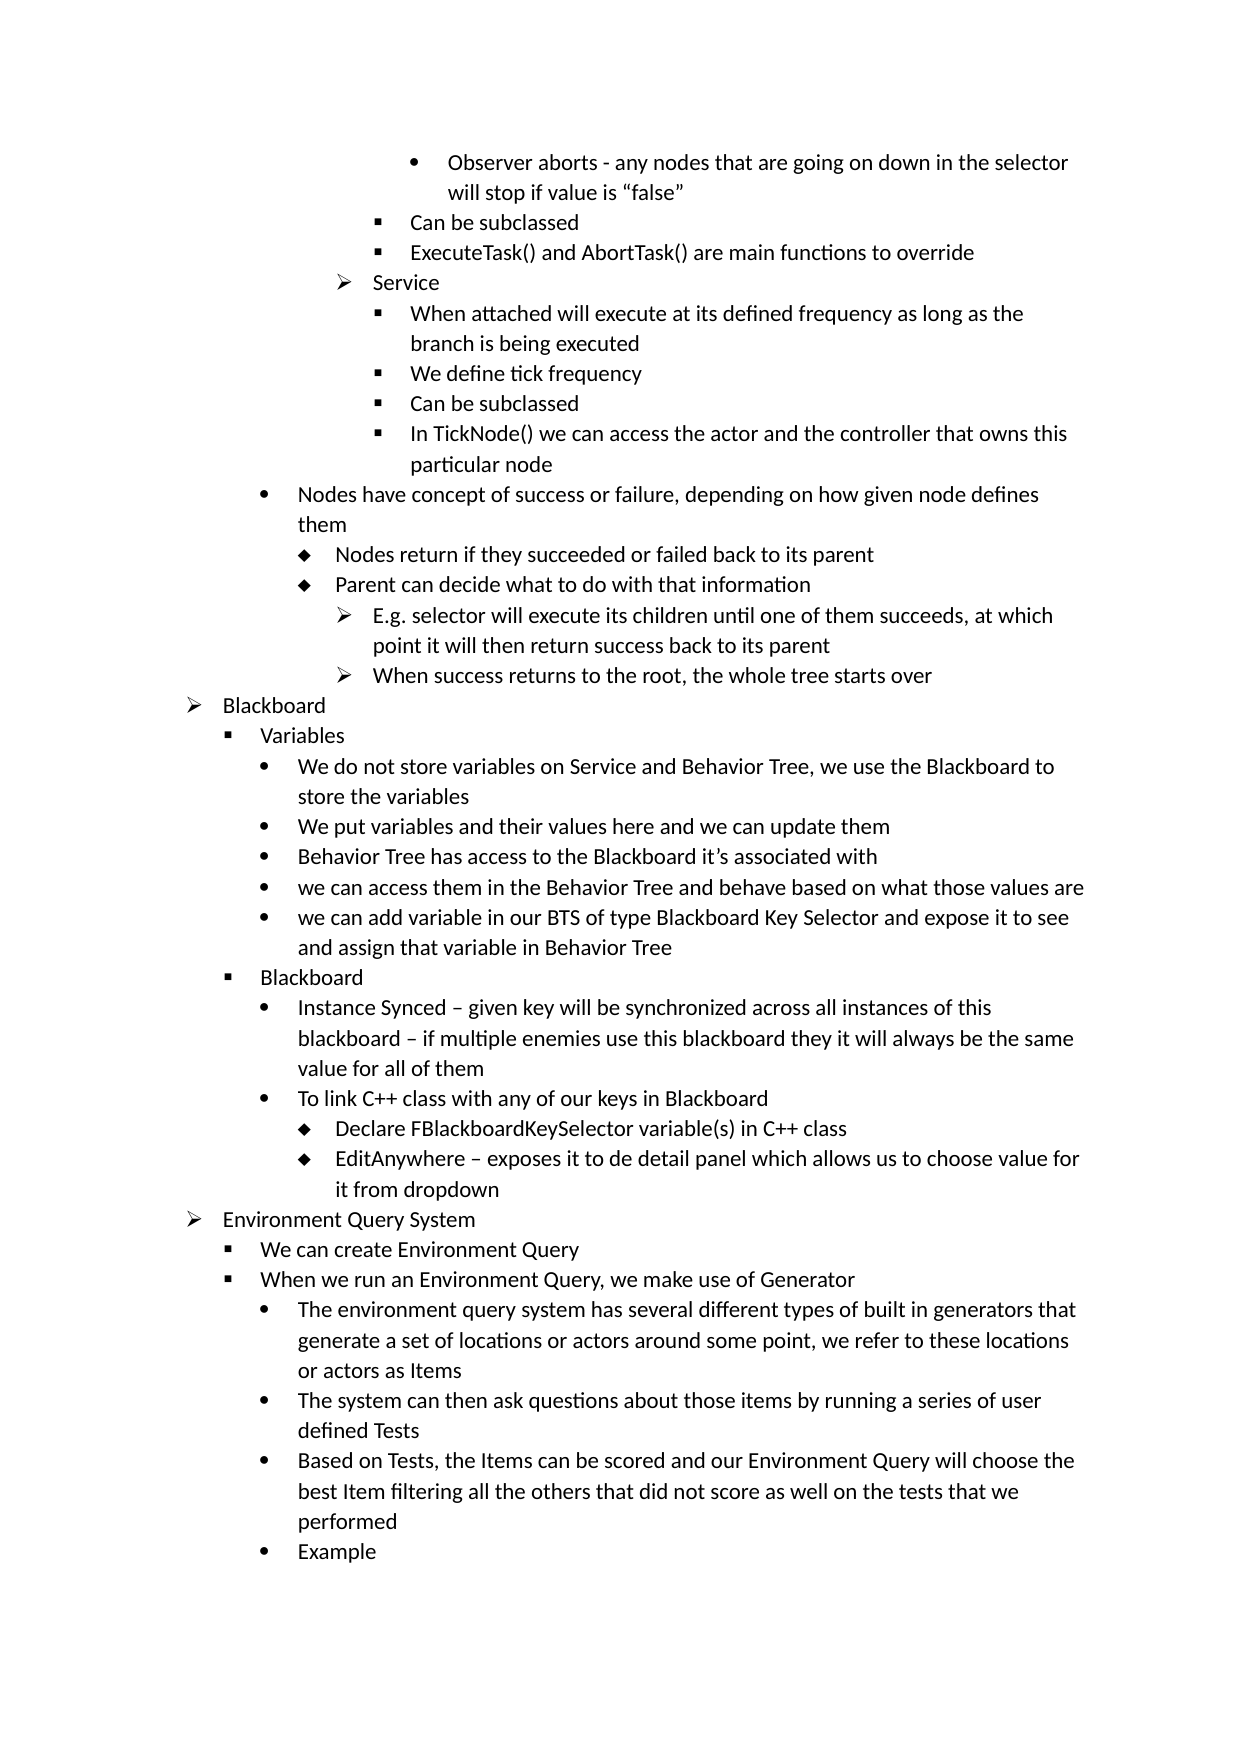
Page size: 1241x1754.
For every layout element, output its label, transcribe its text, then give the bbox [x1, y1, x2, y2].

list We put variables and their values here and we can update them [260, 812, 1093, 840]
list Observer aborts - any nodes that are going on down in the selector will stop if value is “false” [410, 148, 1093, 206]
list We can create Environment Query [223, 1235, 1093, 1263]
list EditAnywhere – exposes it to de detail panel which allows us to choose value for it from dropdown [298, 1144, 1093, 1203]
list In TickNode() we can access the actor and the controller that owns this particular node [373, 419, 1093, 478]
list we can access them in the Behavior Tree and behave based on what those values are [260, 873, 1093, 901]
list Nodes return if they succeeded or failed back to its parent [298, 540, 1093, 568]
list When success returns to the root, the whole tree starts over [335, 661, 1093, 689]
list Nodes have concept of success or failure, depending on how given node defines them [260, 480, 1093, 538]
list Parent can decide what to do with that information [298, 571, 1093, 598]
list To link C++ class with any of our keys in Blackboard [260, 1084, 1093, 1112]
list When attached will execute at its defined frequency as long as the branch is being executed [373, 299, 1093, 357]
list Blackboard [223, 963, 1093, 991]
list ExecuteTask() and AbortTask() are main functions to override [373, 238, 1093, 266]
list We do not store variables on Service and Behavior Tree, we use the Blackboard to store the variables [260, 752, 1093, 810]
list Service [335, 268, 1093, 296]
list Based on Tests, the Items can be scored and our Environment Query will choose the best Item filtering all the others that did not score as well on the tests that we performed [260, 1447, 1093, 1535]
list We define tick frequency [373, 359, 1093, 387]
list Example [260, 1537, 1093, 1565]
list Environment Query System [185, 1205, 1093, 1233]
list we can add variable in our BTS of type Blackboard Key Selector and expose it to see and assign that variable in Behavior Tree [260, 903, 1093, 961]
list Can be subclassed [373, 208, 1093, 236]
list When we run an Environment Query, we make use of Generator [223, 1265, 1093, 1293]
list Behavior Tree has access to the Blackboard it’s associated with [260, 842, 1093, 870]
list The system can then ask questions about those items by running a series of user defined Tests [260, 1386, 1093, 1444]
list Declare FBlackboardKeySelector variable(s) in C++ class [298, 1114, 1093, 1142]
list Can be subclassed [373, 389, 1093, 417]
list E.g. selector will execute its children until one of them succeeds, at which point it will then return success back to its parent [335, 601, 1093, 659]
list The environment query system has several different types of built in generators that generate a set of locations or actors around some point, we refer to these locations or actors as Items [260, 1296, 1093, 1384]
list Instance Synced – given key will be synchronized across all instances of this blackboard – if multiple enemies use this blackboard they it will always be the same value for all of them [260, 993, 1093, 1082]
list Variables [223, 722, 1093, 749]
list Blackboard [185, 691, 1093, 719]
